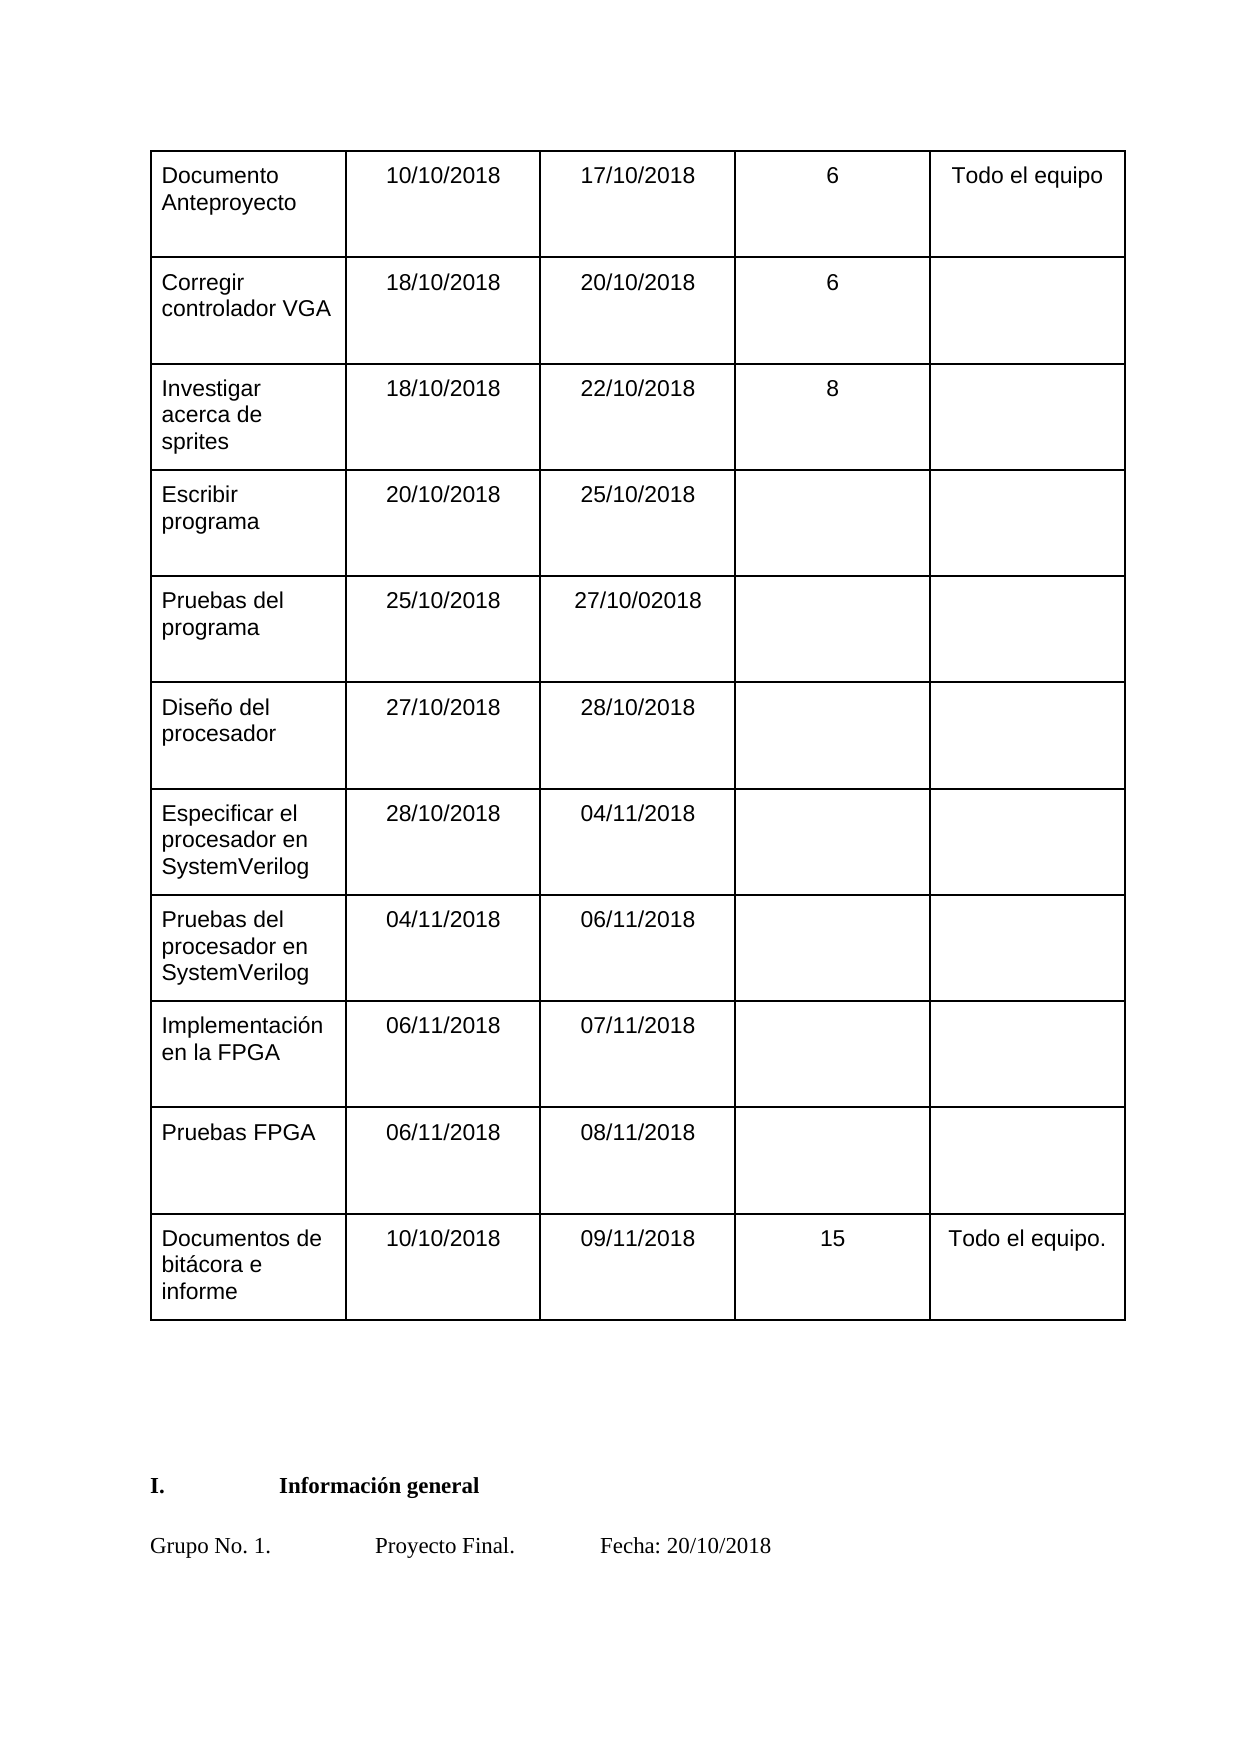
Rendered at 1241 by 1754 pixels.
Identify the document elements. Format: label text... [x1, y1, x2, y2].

table_cell 28/10/2018 [541, 683, 734, 787]
table_cell 20/10/2018 [347, 471, 539, 575]
table_cell Implementación en la FPGA [152, 1002, 345, 1106]
table_cell 18/10/2018 [347, 365, 539, 469]
table_cell 06/11/2018 [347, 1108, 539, 1212]
table_cell 06/11/2018 [347, 1002, 539, 1106]
table_cell 8 [736, 365, 929, 469]
table_cell 22/10/2018 [541, 365, 734, 469]
table_cell 17/10/2018 [541, 152, 734, 256]
table_cell [736, 790, 929, 894]
table_cell [931, 471, 1124, 575]
table_cell Escribir programa [152, 471, 345, 575]
table_cell [931, 896, 1124, 1000]
table_cell [931, 790, 1124, 894]
table_cell 10/10/2018 [347, 152, 539, 256]
table_cell Pruebas del programa [152, 577, 345, 681]
table_cell [931, 1002, 1124, 1106]
table_cell [931, 683, 1124, 787]
table_cell [736, 1002, 929, 1106]
table_cell Corregir controlador VGA [152, 258, 345, 362]
table_cell [736, 1108, 929, 1212]
table_cell 04/11/2018 [347, 896, 539, 1000]
table_cell [931, 365, 1124, 469]
table_cell Pruebas FPGA [152, 1108, 345, 1212]
table_cell Investigar acerca de sprites [152, 365, 345, 469]
text Grupo No. 1. Proyecto Final. Fecha: 20/10/2018 [150, 1532, 1090, 1559]
table_cell 6 [736, 258, 929, 362]
table_cell 27/10/02018 [541, 577, 734, 681]
table_cell [736, 896, 929, 1000]
table_cell [736, 577, 929, 681]
table_cell Pruebas del procesador en SystemVerilog [152, 896, 345, 1000]
table_cell [931, 577, 1124, 681]
table_cell 18/10/2018 [347, 258, 539, 362]
table_cell Especificar el procesador en SystemVerilog [152, 790, 345, 894]
table_cell [931, 1108, 1124, 1212]
table_cell 15 [736, 1215, 929, 1319]
table_cell [736, 471, 929, 575]
text I. Información general [150, 1472, 1090, 1498]
table_cell 28/10/2018 [347, 790, 539, 894]
table_cell 20/10/2018 [541, 258, 734, 362]
table_cell [736, 683, 929, 787]
table_cell 25/10/2018 [347, 577, 539, 681]
table_cell 06/11/2018 [541, 896, 734, 1000]
table_cell 07/11/2018 [541, 1002, 734, 1106]
table_cell Documento Anteproyecto [152, 152, 345, 256]
table_cell [931, 258, 1124, 362]
table_cell 27/10/2018 [347, 683, 539, 787]
table_cell 6 [736, 152, 929, 256]
table_cell 04/11/2018 [541, 790, 734, 894]
table_cell 25/10/2018 [541, 471, 734, 575]
table_cell Diseño del procesador [152, 683, 345, 787]
table_cell Documentos de bitácora e informe [152, 1215, 345, 1319]
table_cell 10/10/2018 [347, 1215, 539, 1319]
table_cell 08/11/2018 [541, 1108, 734, 1212]
table_cell Todo el equipo [931, 152, 1124, 256]
table_cell Todo el equipo. [931, 1215, 1124, 1319]
table_cell 09/11/2018 [541, 1215, 734, 1319]
